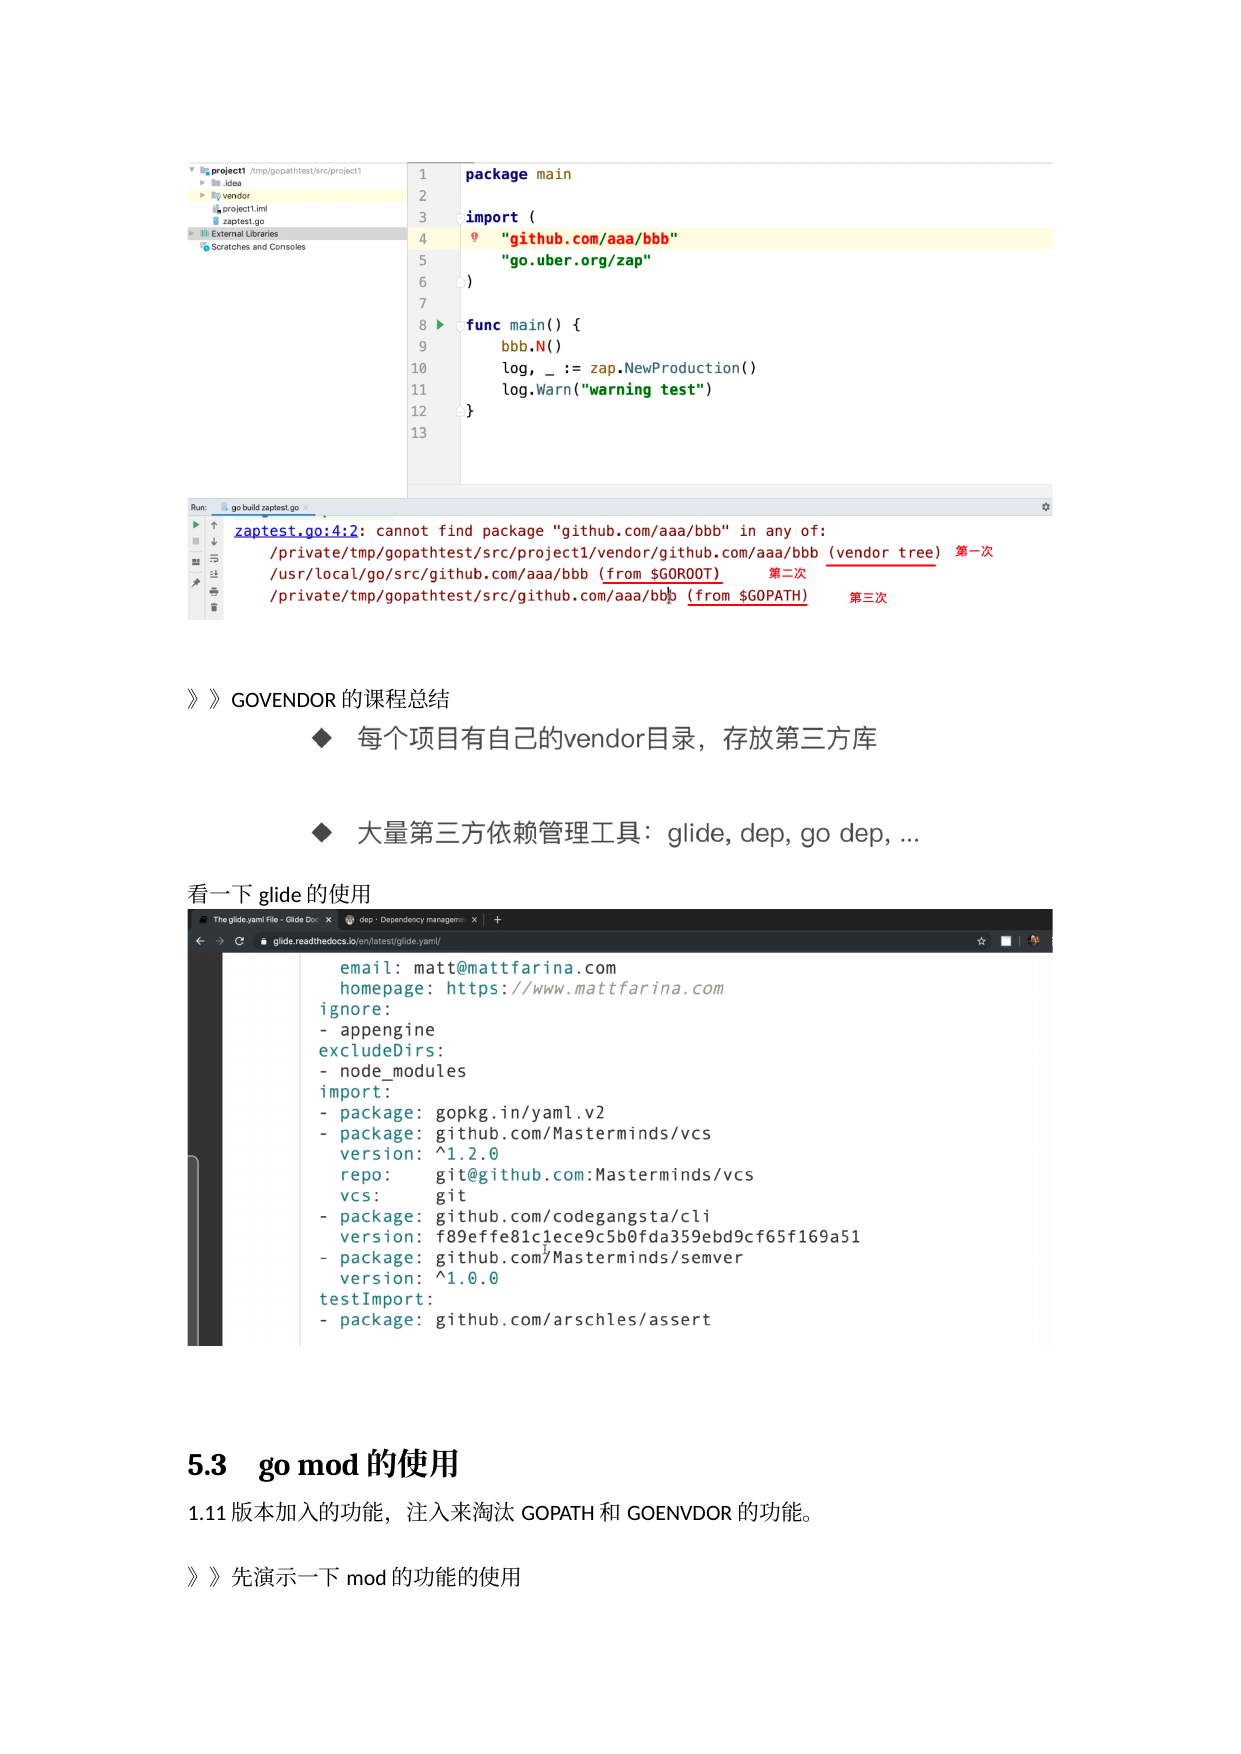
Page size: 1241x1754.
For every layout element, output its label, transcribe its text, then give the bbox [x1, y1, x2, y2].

text 》》先演示一下 mod的功能的使用 [187, 1559, 1053, 1592]
picture [294, 714, 946, 861]
text 1.11 版本加入的功能，注入来淘汰 GOPATH 和 GOENVDOR 的功能。 [187, 1494, 1053, 1527]
subtitle go mod 的使用 [187, 1429, 1053, 1494]
picture [187, 162, 1053, 620]
text 看一下 glide 的使用 [187, 877, 1053, 909]
picture [187, 909, 1053, 1346]
text 》》GOVENDOR 的课程总结 [187, 682, 1053, 714]
